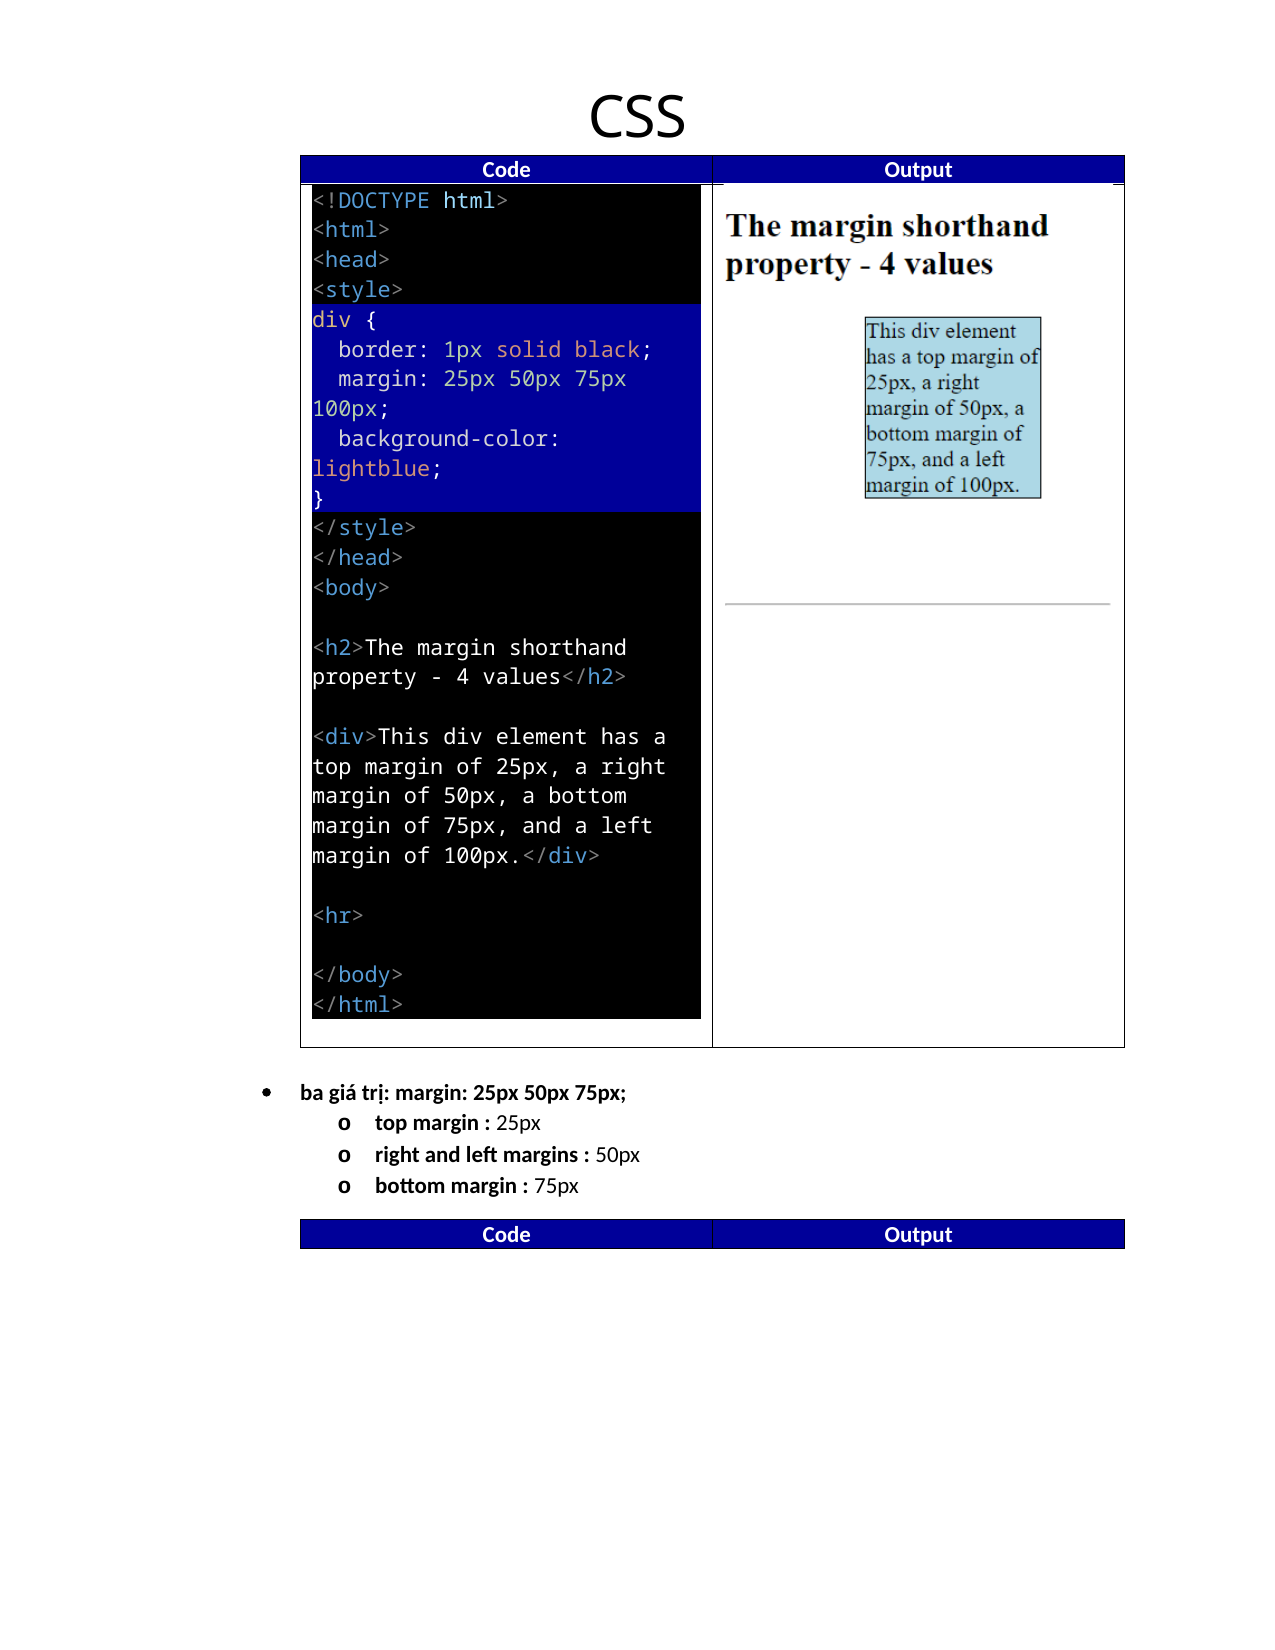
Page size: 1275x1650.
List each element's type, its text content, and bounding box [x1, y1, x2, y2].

table_header Code [301, 1220, 712, 1248]
picture [723, 184, 1114, 618]
table_cell <!DOCTYPE html> <html> <head> <style> div { border: 1px solid black; margin: 25px 50px 75px 100px; background-color: lightblue; } </style> </head> <body> <h2>The margin shorthand property - 4 values</h2> <div>This div element has a top margin of 25px, a right margin of 50px, a bottom margin of 75px, and a left margin of 100px.</div> <hr> </body> </html> [301, 185, 712, 1047]
table_header Output [713, 1220, 1124, 1248]
list top margin : 25px [337, 1108, 1125, 1137]
list ba giá trị: margin: 25px 50px 75px; [262, 1078, 1125, 1106]
table_header Code [301, 156, 712, 183]
list bottom margin : 75px [337, 1171, 1125, 1200]
table_cell [713, 185, 1124, 1047]
table_header Output [713, 156, 1124, 183]
list right and left margins : 50px [337, 1140, 1125, 1169]
